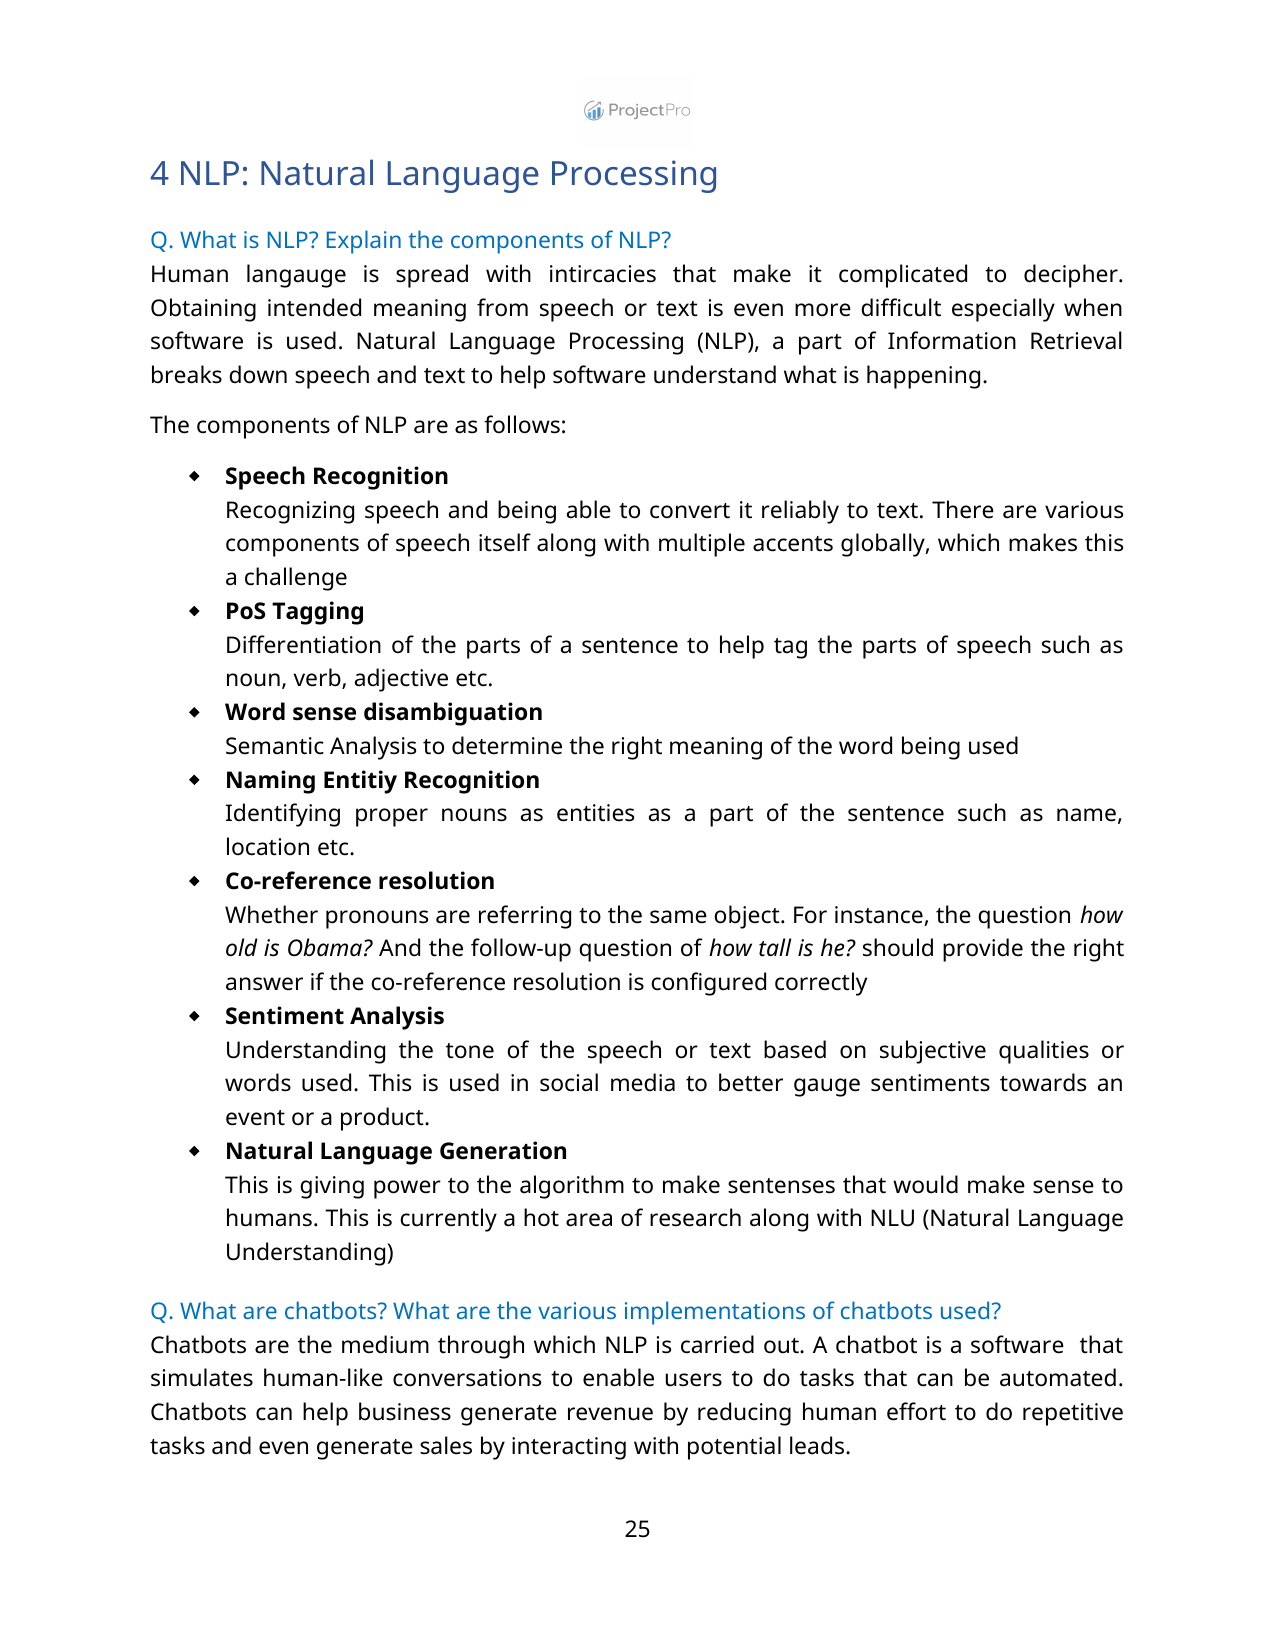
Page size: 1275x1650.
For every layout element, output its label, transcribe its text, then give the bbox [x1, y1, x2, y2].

subtitle Q. What are chatbots? What are the various implementations of chatbots used? [150, 1295, 1125, 1326]
list Co-reference resolution Whether pronouns are referring to the same object. For instance, the question how old is Obama? And the follow-up question of how tall is he? should provide the right answer if the co-reference resolution is configured correctly [187, 865, 1125, 997]
text Chatbots are the medium through which NLP is carried out. A chatbot is a software that simulates human-like conversations to enable users to do tasks that can be automated. Chatbots can help business generate revenue by reducing human effort to do repetitive tasks and even generate sales by interacting with potential leads. [150, 1328, 1125, 1461]
list Speech Recognition Recognizing speech and being able to convert it reliably to text. There are various components of speech itself along with multiple accents globally, which makes this a challenge [187, 460, 1125, 592]
picture [582, 75, 693, 149]
text The components of NLP are as follows: [150, 409, 1125, 441]
text Human langauge is spread with intircacies that make it complicated to decipher. Obtaining intended meaning from speech or text is even more difficult especially when software is used. Natural Language Processing (NLP), a part of Information Retrieval breaks down speech and text to help software understand what is happening. [150, 258, 1125, 390]
list Naming Entitiy Recognition Identifying proper nouns as entities as a part of the sentence such as name, location etc. [187, 763, 1125, 862]
list Natural Language Generation This is giving power to the algorithm to make sentenses that would make sense to humans. This is currently a hot area of research along with NLU (Natural Language Understanding) [187, 1135, 1125, 1267]
list Word sense disambiguation Semantic Analysis to determine the right meaning of the word being used [187, 696, 1125, 761]
list Sentiment Analysis Understanding the tone of the speech or text based on subjective qualities or words used. This is used in social media to better gauge sentiments towards an event or a product. [187, 1000, 1125, 1132]
subtitle 4 NLP: Natural Language Processing [150, 150, 1125, 195]
subtitle Q. What is NLP? Explain the components of NLP? [150, 224, 1125, 255]
list PoS Tagging Differentiation of the parts of a sentence to help tag the parts of speech such as noun, verb, adjective etc. [187, 595, 1125, 693]
